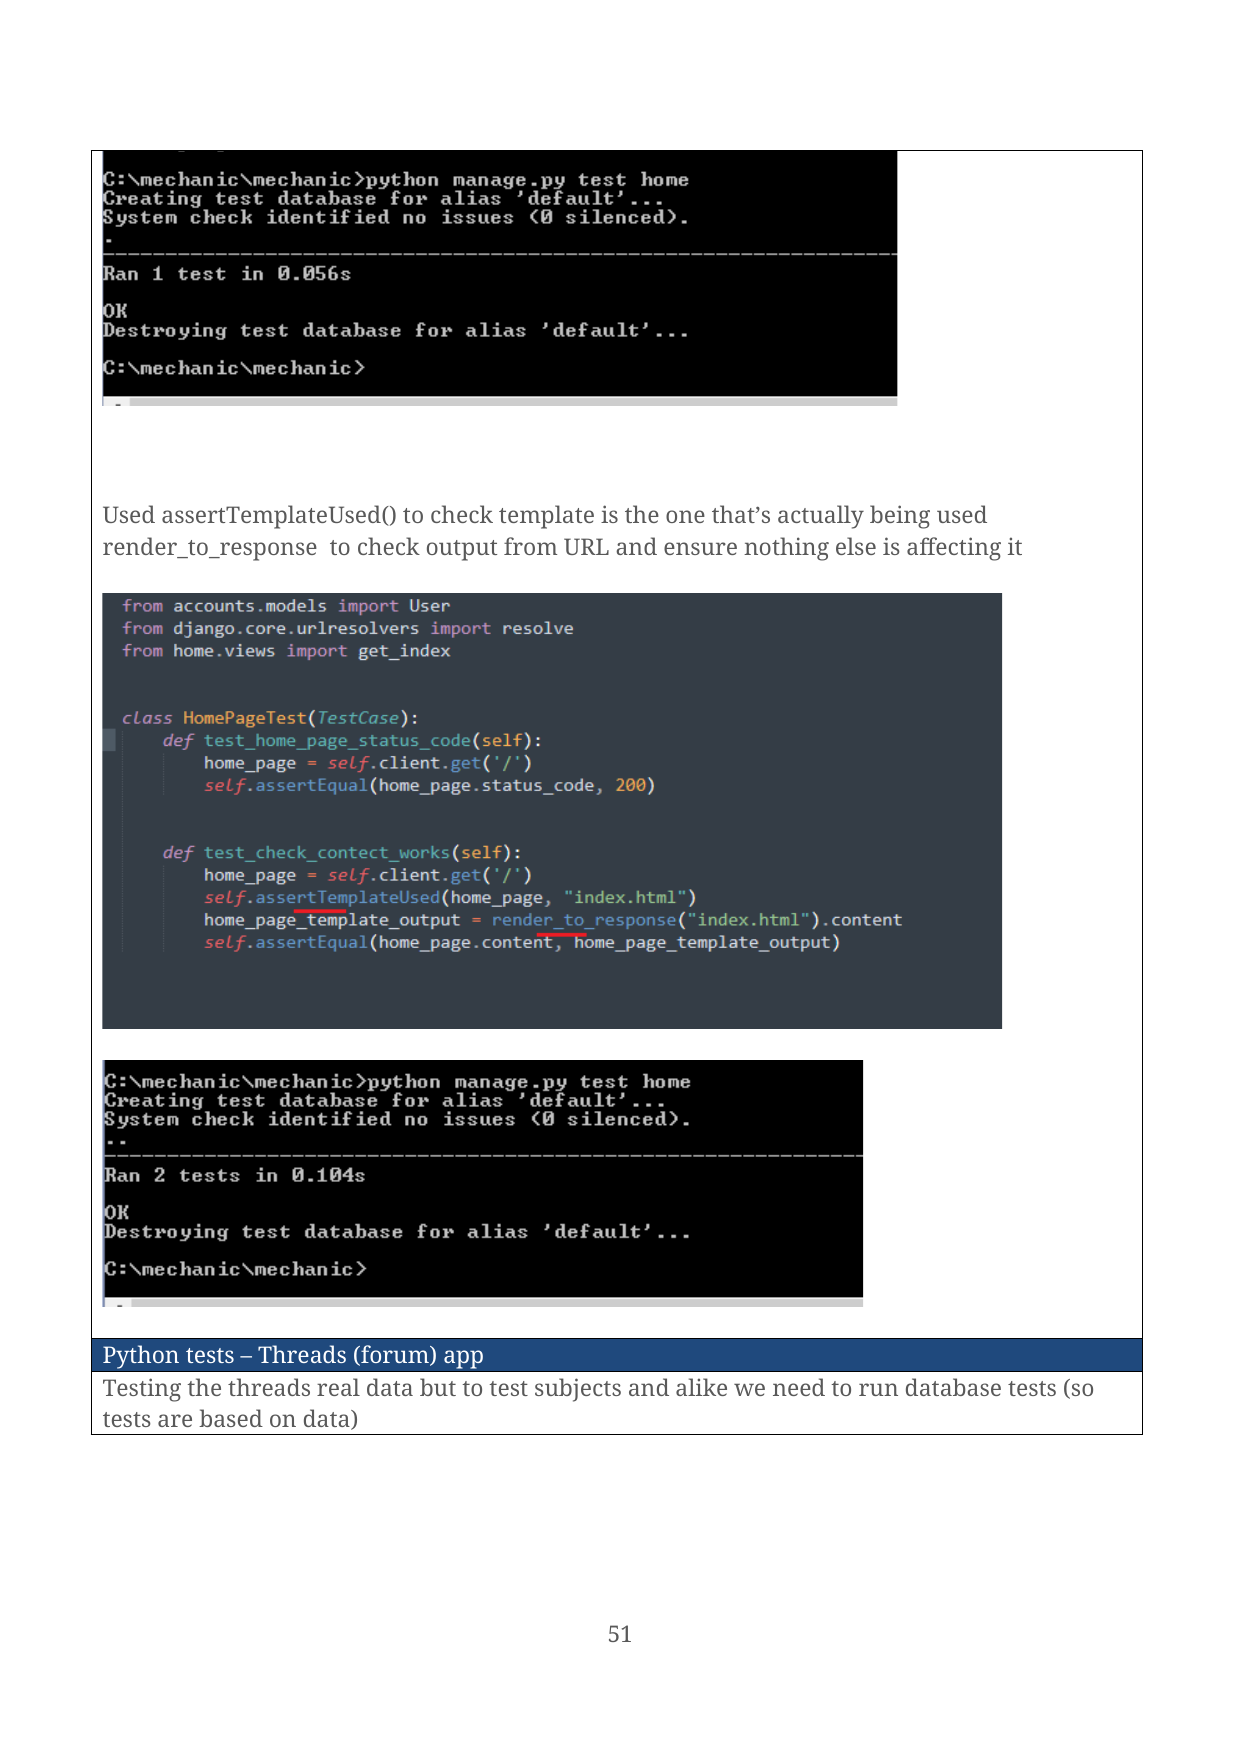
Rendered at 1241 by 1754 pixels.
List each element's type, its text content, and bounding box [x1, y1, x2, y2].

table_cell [92, 151, 1142, 1338]
picture [102, 593, 1003, 1029]
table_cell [92, 1372, 1142, 1434]
table_cell Python tests – Threads (forum) app [92, 1339, 1142, 1371]
picture [102, 151, 898, 406]
picture [102, 1060, 864, 1307]
